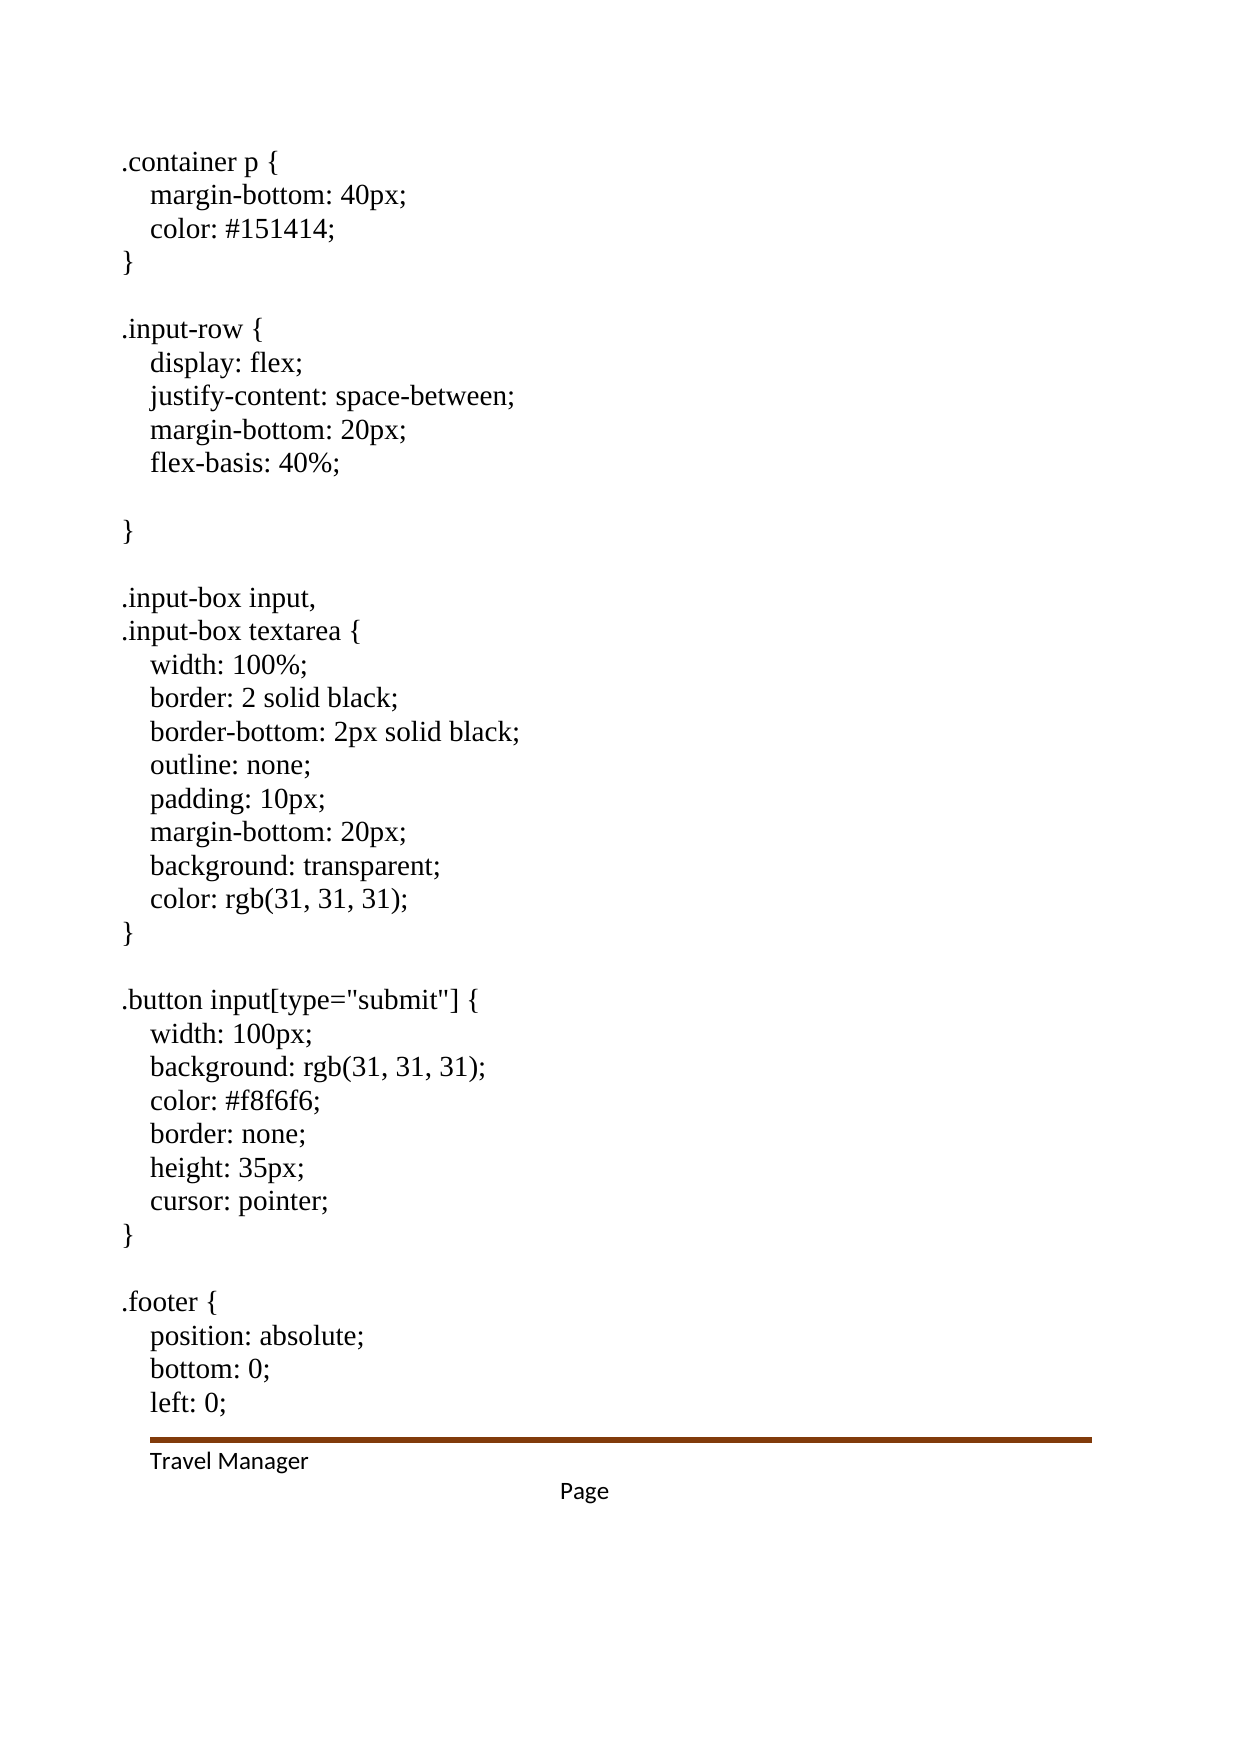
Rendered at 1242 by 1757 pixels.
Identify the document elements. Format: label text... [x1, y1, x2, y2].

text left: 0; [121, 1385, 1102, 1418]
text margin-bottom: 40px; [121, 177, 1102, 211]
text border: 2 solid black; [121, 680, 1102, 714]
text .container p { [121, 144, 1102, 177]
text background: rgb(31, 31, 31); [121, 1049, 1102, 1083]
text display: flex; [121, 345, 1102, 378]
text } [121, 244, 1102, 278]
text } [121, 1217, 1102, 1251]
text } [121, 513, 1102, 546]
text color: rgb(31, 31, 31); [121, 882, 1102, 915]
text position: absolute; [121, 1318, 1102, 1351]
text margin-bottom: 20px; [121, 412, 1102, 446]
text bottom: 0; [121, 1351, 1102, 1385]
text .input-row { [121, 311, 1102, 345]
text color: #f8f6f6; [121, 1083, 1102, 1116]
text padding: 10px; [121, 781, 1102, 814]
text border-bottom: 2px solid black; [121, 714, 1102, 747]
text .button input[type="submit"] { [121, 982, 1102, 1016]
text .footer { [121, 1284, 1102, 1318]
text height: 35px; [121, 1150, 1102, 1183]
text margin-bottom: 20px; [121, 814, 1102, 848]
text width: 100px; [121, 1016, 1102, 1049]
text background: transparent; [121, 848, 1102, 882]
text justify-content: space-between; [121, 378, 1102, 412]
text border: none; [121, 1116, 1102, 1150]
text } [121, 915, 1102, 949]
text .input-box input, [121, 580, 1102, 613]
text flex-basis: 40%; [121, 446, 1102, 479]
text width: 100%; [121, 647, 1102, 680]
text outline: none; [121, 747, 1102, 781]
text cursor: pointer; [121, 1183, 1102, 1217]
text .input-box textarea { [121, 613, 1102, 647]
text color: #151414; [121, 211, 1102, 244]
